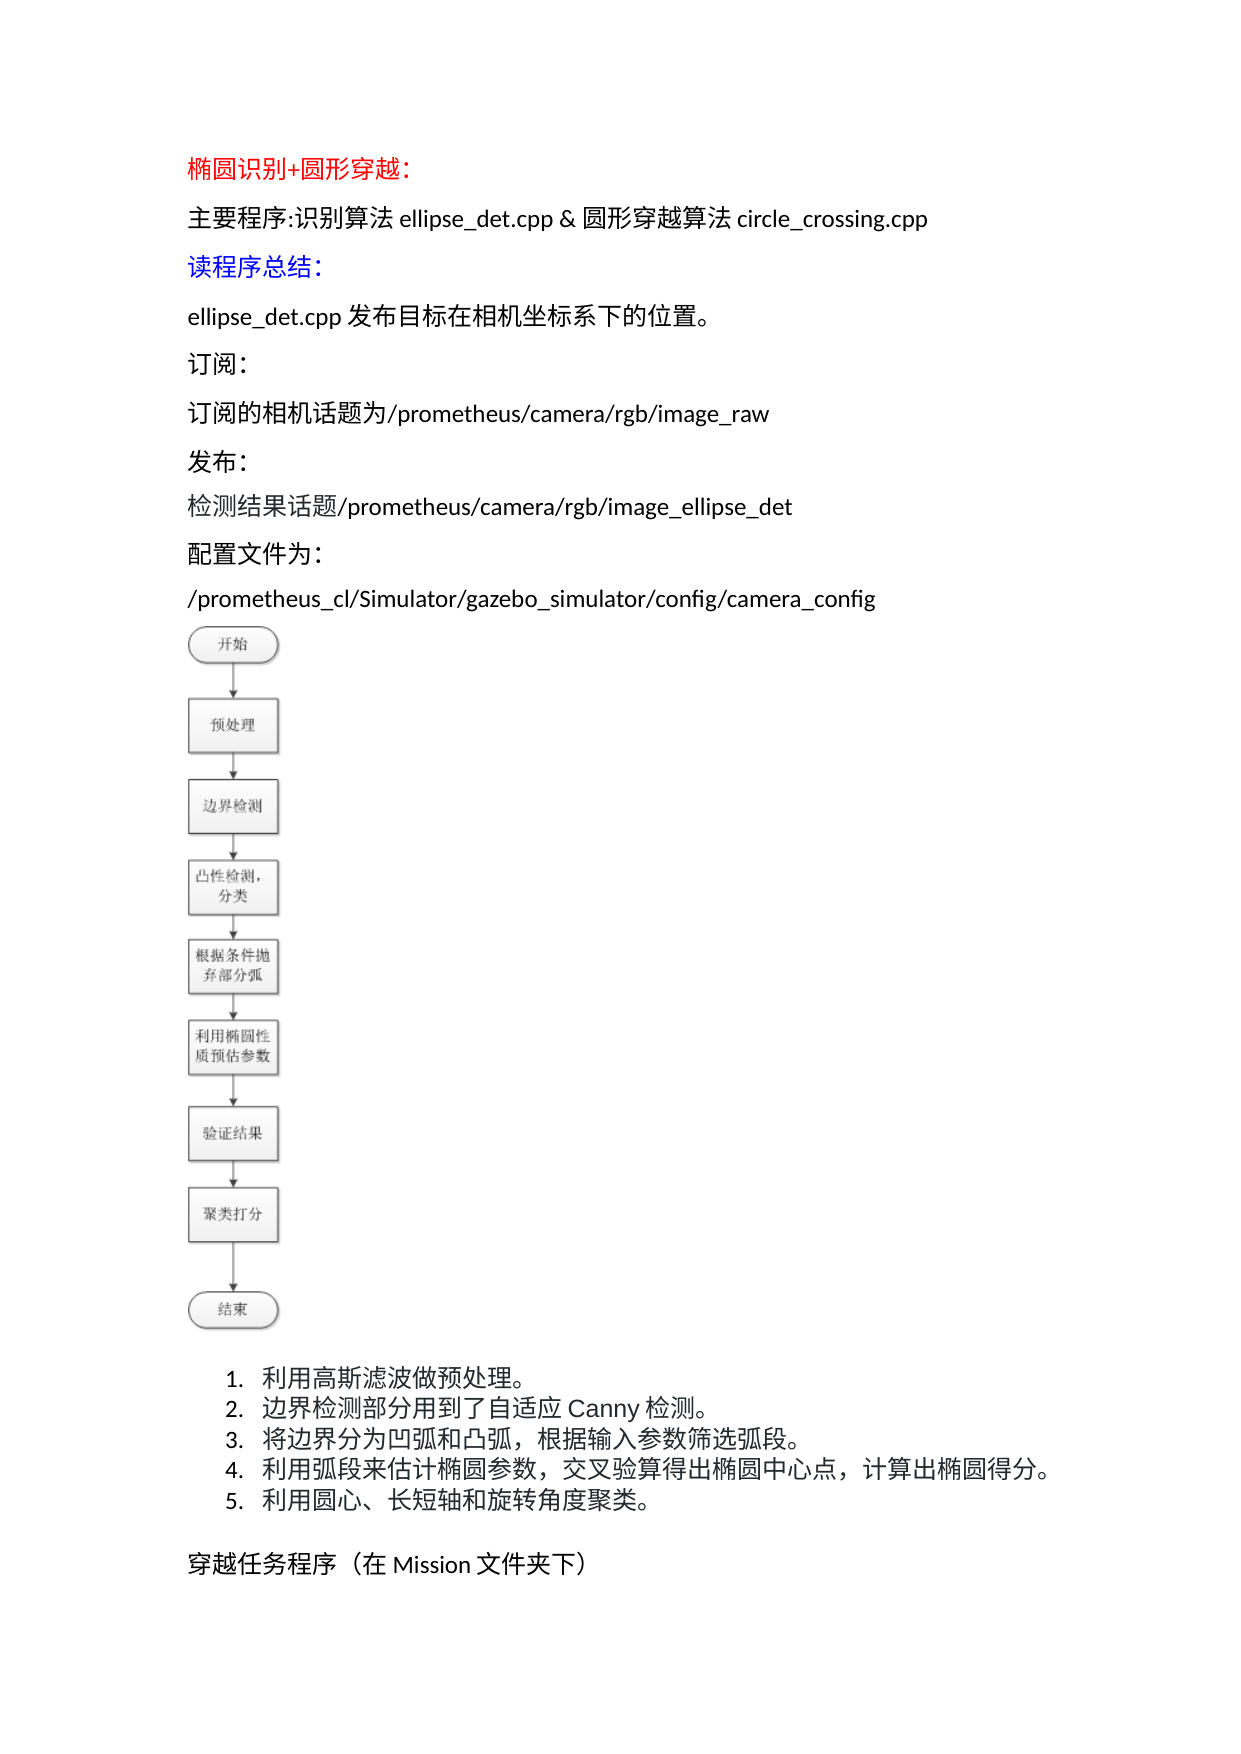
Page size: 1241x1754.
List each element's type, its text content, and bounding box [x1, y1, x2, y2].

list 主要程序:识别算法ellipse_det.cpp & 圆形穿越算法circle_crossing.cpp [187, 199, 1053, 235]
list 利用圆心、长短轴和旋转角度聚类。 [225, 1485, 1053, 1515]
list 将边界分为凹弧和凸弧，根据输入参数筛选弧段。 [225, 1424, 1053, 1454]
picture [187, 626, 284, 1334]
list ellipse_det.cpp发布目标在相机坐标系下的位置。 [187, 296, 1053, 332]
list 穿越任务程序（在Mission文件夹下） [187, 1544, 1053, 1581]
text 检测结果话题/prometheus/camera/rgb/image_ellipse_det [187, 491, 1053, 522]
list 读程序总结： [187, 247, 1053, 284]
list 订阅的相机话题为/prometheus/camera/rgb/image_raw [187, 394, 1053, 430]
list 椭圆识别+圆形穿越： [187, 150, 1053, 186]
list 利用高斯滤波做预处理。 [225, 1363, 1053, 1393]
list 边界检测部分用到了自适应Canny检测。 [225, 1393, 1053, 1424]
list 配置文件为： [187, 534, 1053, 571]
list 发布： [187, 442, 1053, 479]
list 订阅： [187, 345, 1053, 381]
list /prometheus_cl/Simulator/gazebo_simulator/config/camera_config [187, 583, 1053, 613]
list 利用弧段来估计椭圆参数，交叉验算得出椭圆中心点，计算出椭圆得分。 [225, 1454, 1053, 1485]
